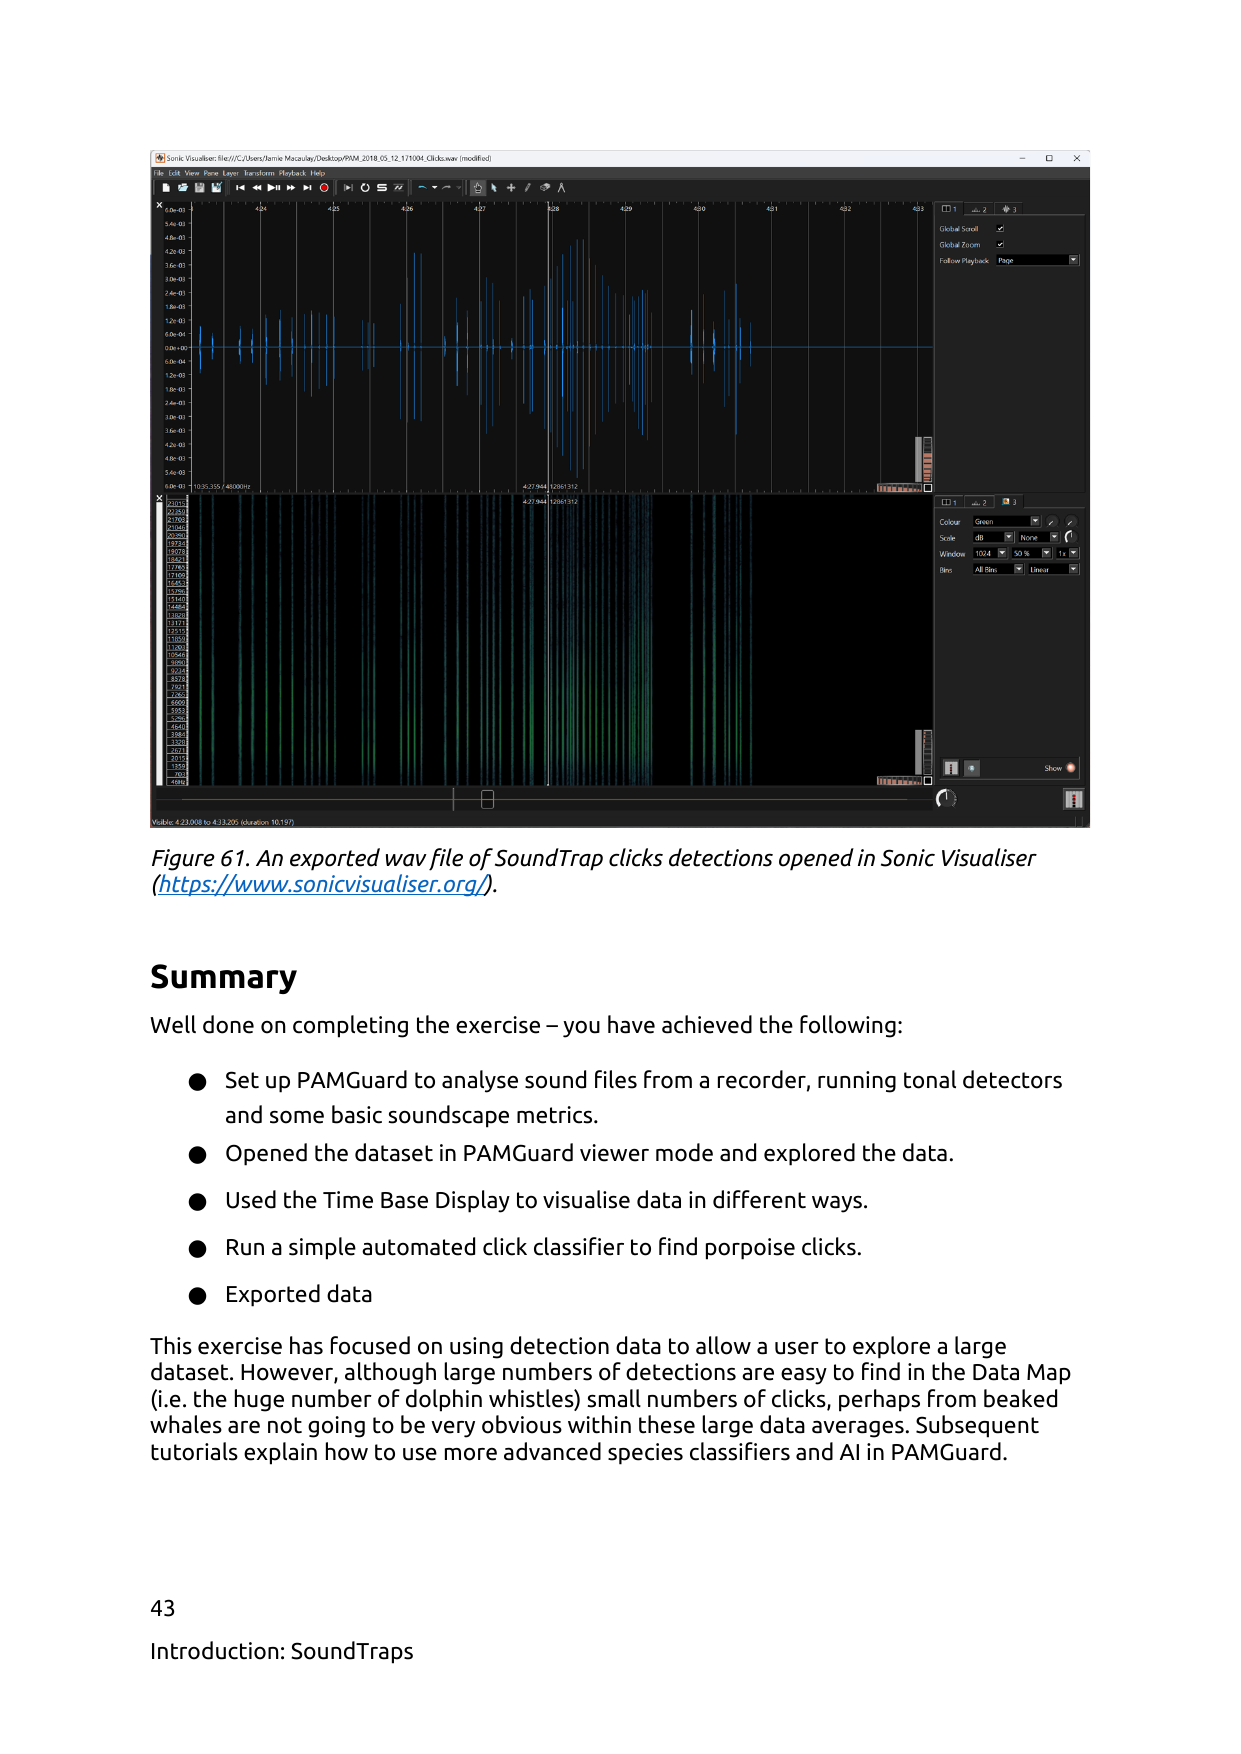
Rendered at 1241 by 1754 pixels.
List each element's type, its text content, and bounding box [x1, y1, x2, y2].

list Opened the dataset in PAMGuard viewer mode and explored the data. [187, 1128, 1090, 1175]
subtitle Summary [150, 957, 1090, 995]
list Used the Time Base Display to visualise data in different ways. [187, 1175, 1090, 1222]
text Figure 61. An exported wav file of SoundTrap clicks detections opened in Sonic Visualiser (https://www.sonicvisualiser.org/). [150, 844, 1090, 897]
text Well done on completing the exercise – you have achieved the following: [150, 1012, 1090, 1038]
list Exported data [187, 1269, 1090, 1316]
picture [150, 150, 1091, 828]
list Set up PAMGuard to analyse sound files from a recorder, running tonal detectors and some basic soundscape metrics. [187, 1054, 1090, 1128]
text This exercise has focused on using detection data to allow a user to explore a large dataset. However, although large numbers of detections are easy to find in the Data Map (i.e. the huge number of dolphin whistles) small numbers of clicks, perhaps from beaked whales are not going to be very obvious within these large data averages. Subsequent tutorials explain how to use more advanced species classifiers and AI in PAMGuard. [150, 1332, 1090, 1464]
list Run a simple automated click classifier to find porpoise clicks. [187, 1222, 1090, 1269]
